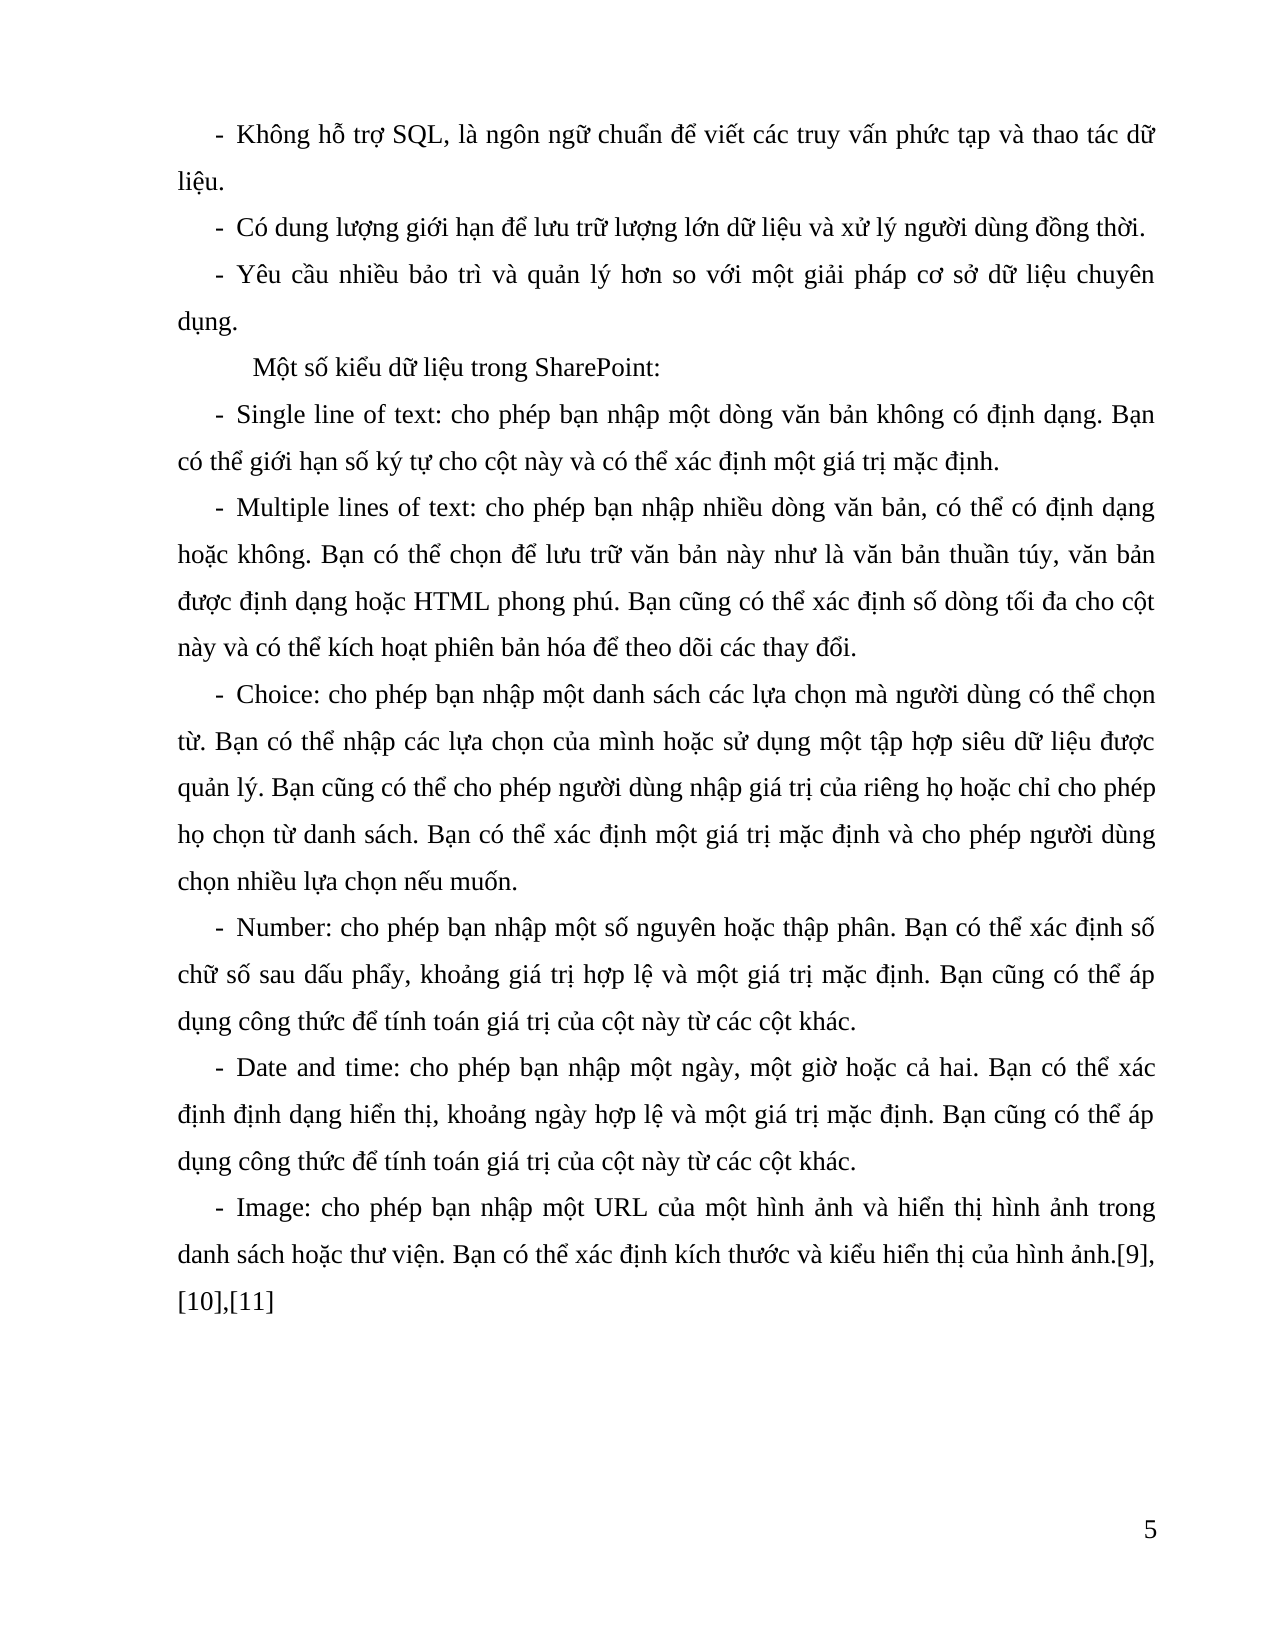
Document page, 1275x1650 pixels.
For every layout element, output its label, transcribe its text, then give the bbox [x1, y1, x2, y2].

text Một số kiểu dữ liệu trong SharePoint: [177, 351, 1157, 383]
list Choice: cho phép bạn nhập một danh sách các lựa chọn mà người dùng có thể chọn từ. Bạn có thể nhập các lựa chọn của mình hoặc sử dụng một tập hợp siêu dữ liệu được quản lý. Bạn cũng có thể cho phép người dùng nhập giá trị của riêng họ hoặc chỉ cho phép họ chọn từ danh sách. Bạn có thể xác định một giá trị mặc định và cho phép người dùng chọn nhiều lựa chọn nếu muốn. [177, 678, 1157, 896]
list Multiple lines of text: cho phép bạn nhập nhiều dòng văn bản, có thể có định dạng hoặc không. Bạn có thể chọn để lưu trữ văn bản này như là văn bản thuần túy, văn bản được định dạng hoặc HTML phong phú. Bạn cũng có thể xác định số dòng tối đa cho cột này và có thể kích hoạt phiên bản hóa để theo dõi các thay đổi. [177, 491, 1157, 663]
list Không hỗ trợ SQL, là ngôn ngữ chuẩn để viết các truy vấn phức tạp và thao tác dữ liệu. [177, 118, 1157, 196]
list Image: cho phép bạn nhập một URL của một hình ảnh và hiển thị hình ảnh trong danh sách hoặc thư viện. Bạn có thể xác định kích thước và kiểu hiển thị của hình ảnh.[9],[10],[11] [177, 1191, 1157, 1316]
list Number: cho phép bạn nhập một số nguyên hoặc thập phân. Bạn có thể xác định số chữ số sau dấu phẩy, khoảng giá trị hợp lệ và một giá trị mặc định. Bạn cũng có thể áp dụng công thức để tính toán giá trị của cột này từ các cột khác. [177, 911, 1157, 1036]
list Có dung lượng giới hạn để lưu trữ lượng lớn dữ liệu và xử lý người dùng đồng thời. [177, 211, 1157, 243]
list Date and time: cho phép bạn nhập một ngày, một giờ hoặc cả hai. Bạn có thể xác định định dạng hiển thị, khoảng ngày hợp lệ và một giá trị mặc định. Bạn cũng có thể áp dụng công thức để tính toán giá trị của cột này từ các cột khác. [177, 1051, 1157, 1176]
list Single line of text: cho phép bạn nhập một dòng văn bản không có định dạng. Bạn có thể giới hạn số ký tự cho cột này và có thể xác định một giá trị mặc định. [177, 398, 1157, 476]
list Yêu cầu nhiều bảo trì và quản lý hơn so với một giải pháp cơ sở dữ liệu chuyên dụng. [177, 258, 1157, 336]
